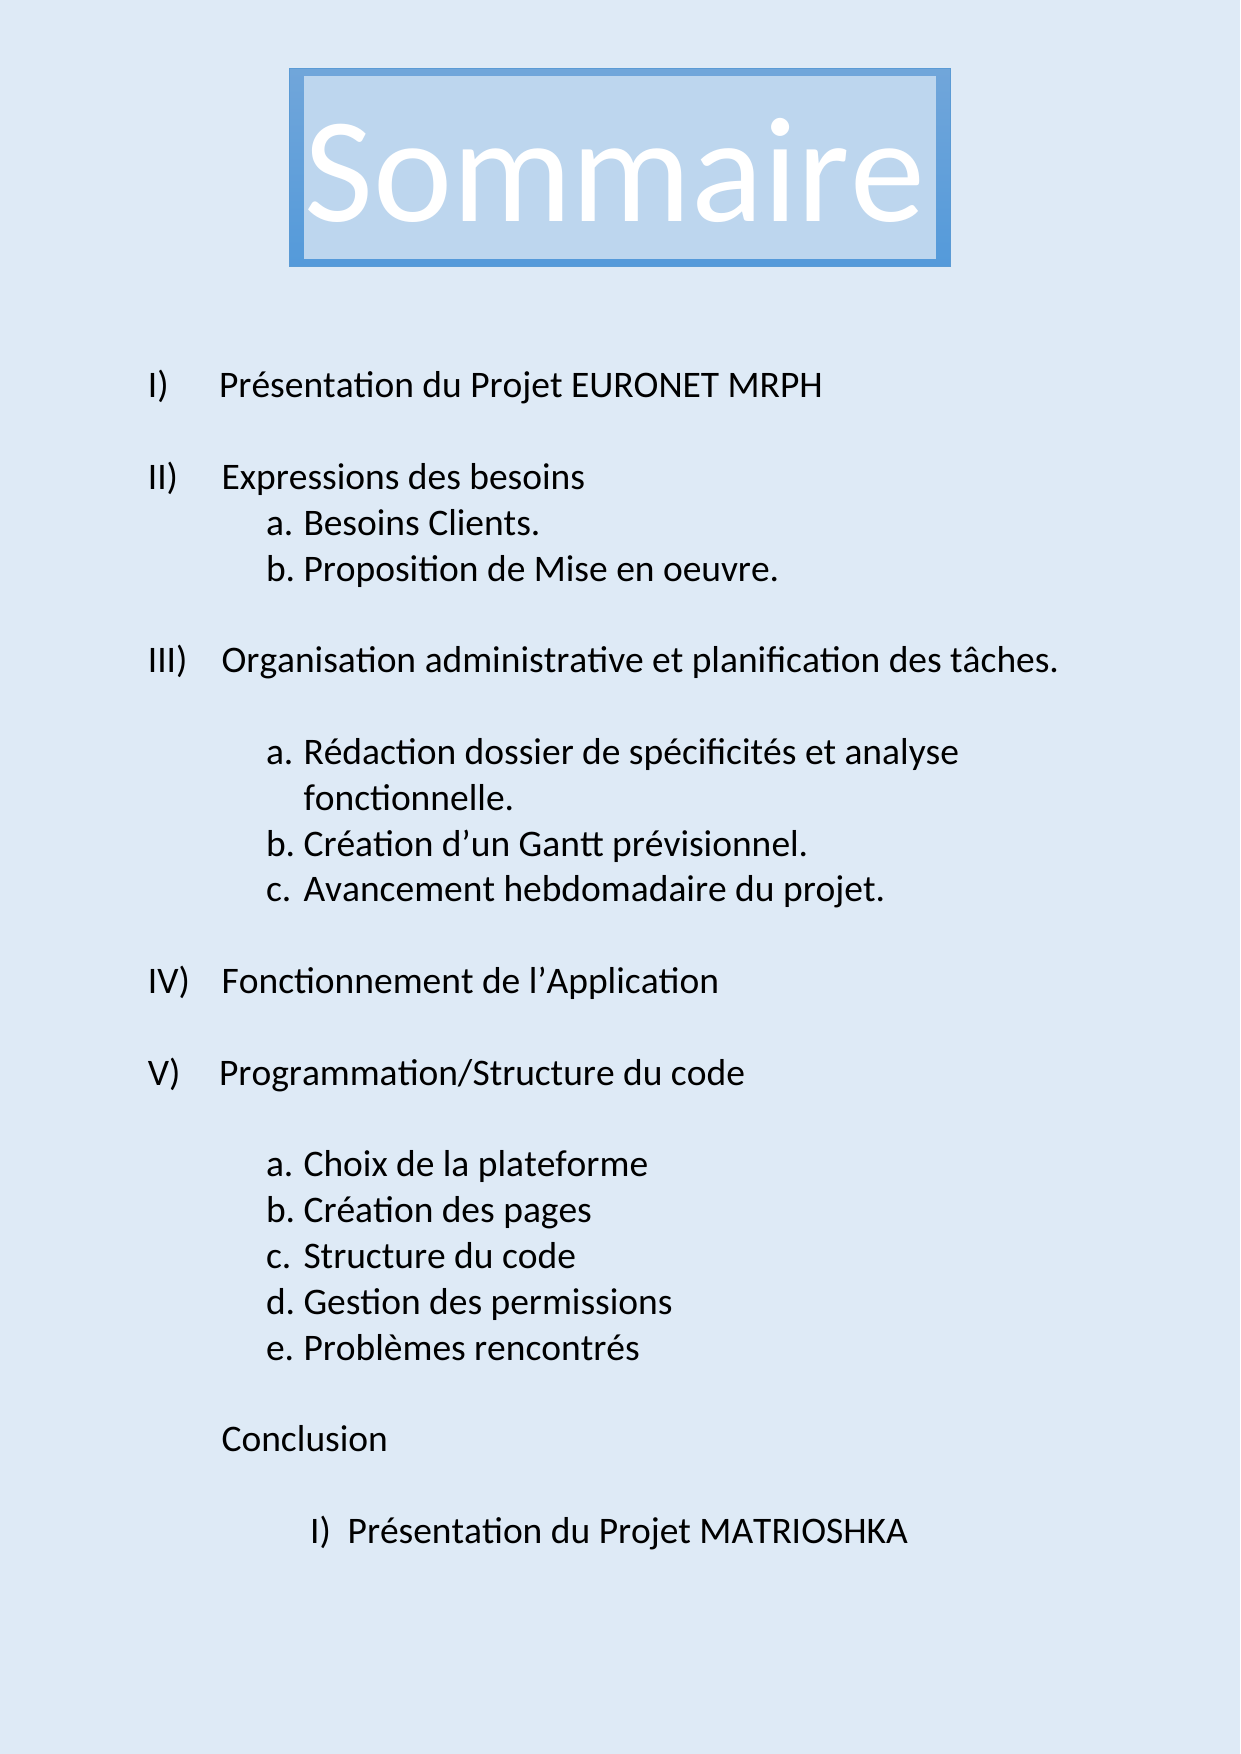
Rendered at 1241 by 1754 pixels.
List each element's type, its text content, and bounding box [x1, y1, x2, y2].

list Problèmes rencontrés [266, 1324, 1093, 1369]
list Organisation administrative et planification des tâches. [148, 636, 1093, 682]
list Présentation du Projet EURONET MRPH [148, 361, 1093, 407]
list Expressions des besoins [148, 453, 1093, 499]
list Choix de la plateforme [266, 1140, 1093, 1186]
list Proposition de Mise en oeuvre. [266, 544, 1093, 590]
list Programmation/Structure du code [148, 1049, 1093, 1094]
list Structure du code [266, 1232, 1093, 1278]
text Conclusion [192, 1415, 1093, 1461]
list Création d’un Gantt prévisionnel. [266, 819, 1093, 865]
list Présentation du Projet MATRIOSHKA [310, 1507, 1093, 1553]
list Rédaction dossier de spécificités et analyse fonctionnelle. [266, 728, 1093, 819]
list Besoins Clients. [266, 499, 1093, 544]
list Gestion des permissions [266, 1278, 1093, 1324]
list Fonctionnement de l’Application [148, 957, 1093, 1003]
list Avancement hebdomadaire du projet. [266, 865, 1093, 911]
list Création des pages [266, 1186, 1093, 1232]
